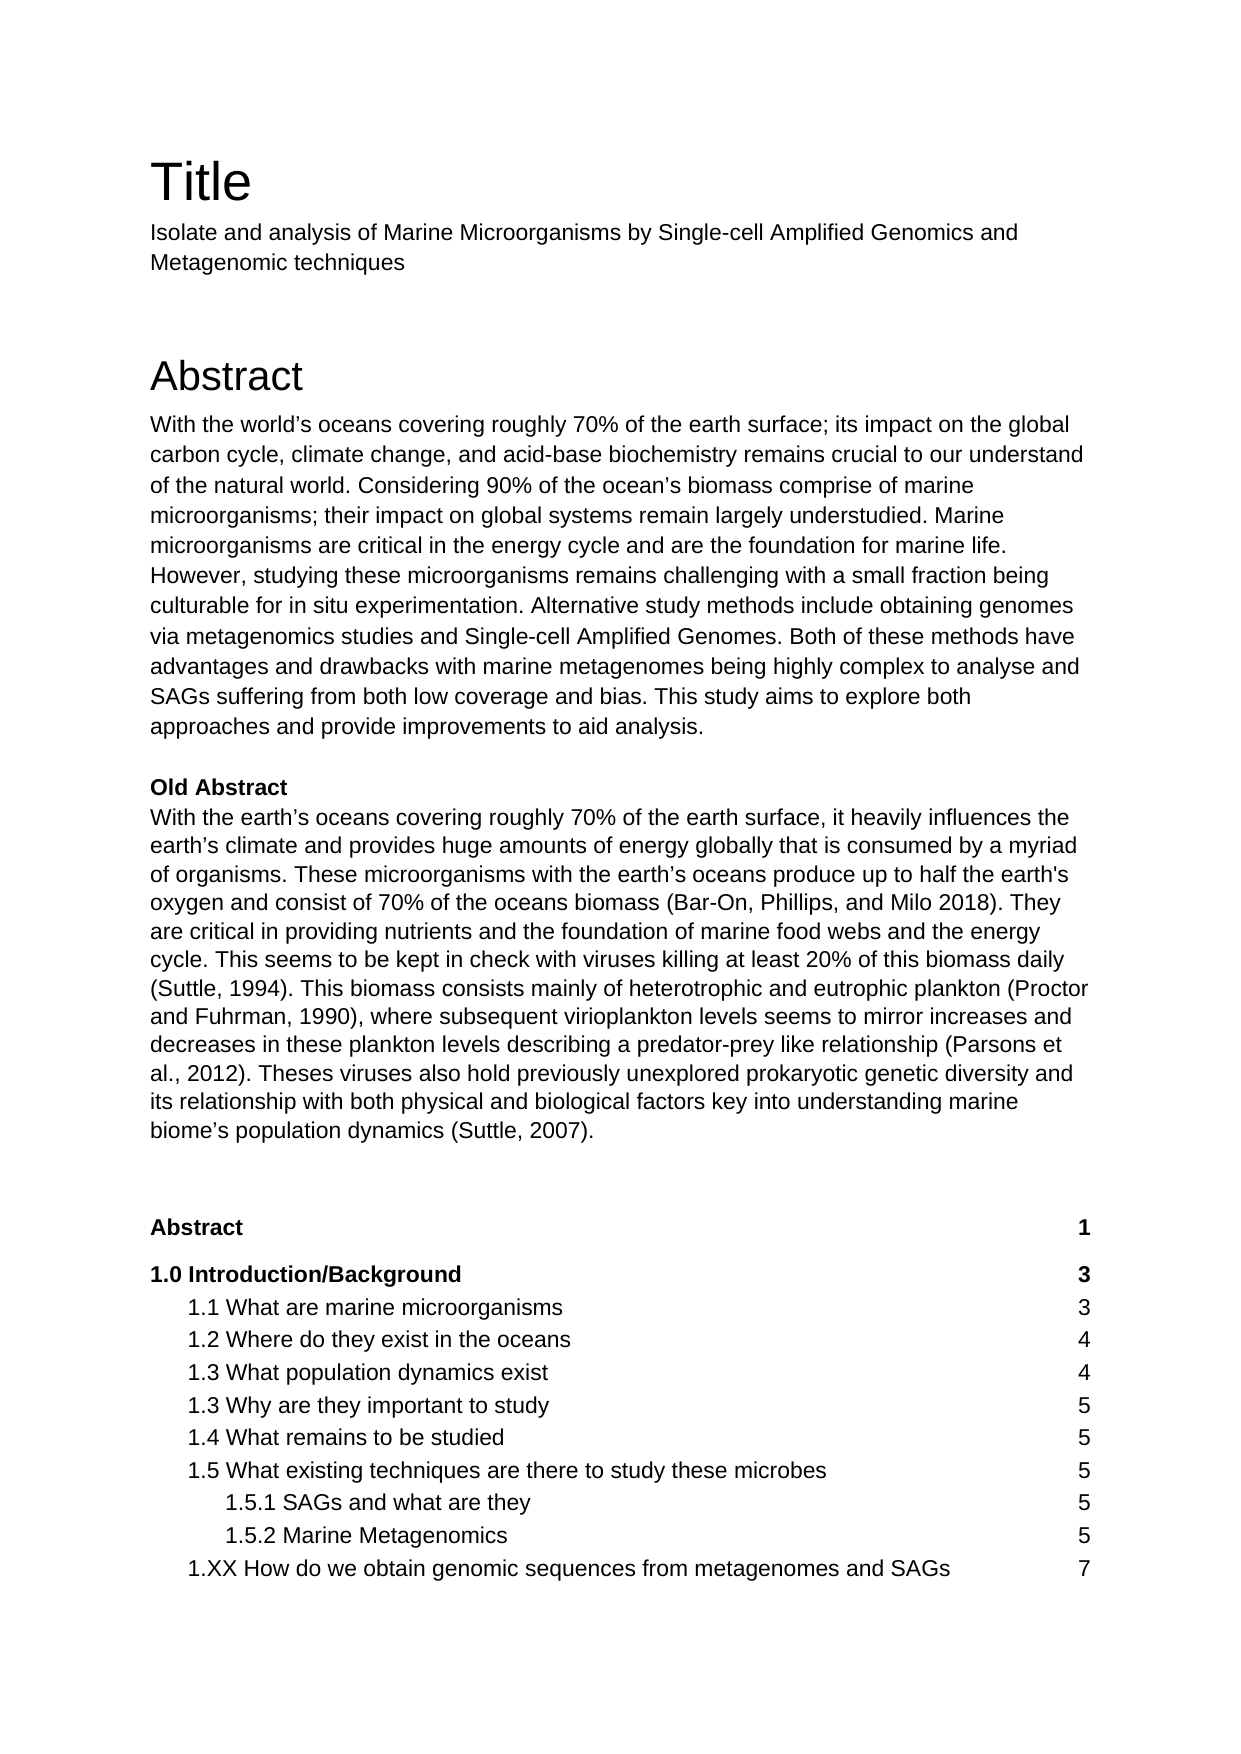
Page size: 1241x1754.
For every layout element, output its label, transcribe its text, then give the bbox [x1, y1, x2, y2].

title Title [150, 150, 1090, 212]
text Old Abstract [150, 774, 1090, 800]
text Isolate and analysis of Marine Microorganisms by Single-cell Amplified Genomics and Metagenomic techniques [150, 218, 1090, 275]
subtitle Abstract [150, 351, 1090, 399]
text With the earth’s oceans covering roughly 70% of the earth surface, it heavily influences the earth’s climate and provides huge amounts of energy globally that is consumed by a myriad of organisms. These microorganisms with the earth’s oceans produce up to half the earth's oxygen and consist of 70% of the oceans biomass (Bar-On, Phillips, and Milo 2018). They are critical in providing nutrients and the foundation of marine food webs and the energy cycle. This seems to be kept in check with viruses killing at least 20% of this biomass daily (Suttle, 1994). This biomass consists mainly of heterotrophic and eutrophic plankton (Proctor and Fuhrman, 1990), where subsequent virioplankton levels seems to mirror increases and decreases in these plankton levels describing a predator-prey like relationship (Parsons et al., 2012). Theses viruses also hold previously unexplored prokaryotic genetic diversity and its relationship with both physical and biological factors key into understanding marine biome’s population dynamics (Suttle, 2007). [150, 804, 1090, 1143]
text With the world’s oceans covering roughly 70% of the earth surface; its impact on the global carbon cycle, climate change, and acid-base biochemistry remains crucial to our understand of the natural world. Considering 90% of the ocean’s biomass comprise of marine microorganisms; their impact on global systems remain largely understudied. Marine microorganisms are critical in the energy cycle and are the foundation for marine life. However, studying these microorganisms remains challenging with a small fraction being culturable for in situ experimentation. Alternative study methods include obtaining genomes via metagenomics studies and Single-cell Amplified Genomes. Both of these methods have advantages and drawbacks with marine metagenomes being highly complex to analyse and SAGs suffering from both low coverage and bias. This study aims to explore both approaches and provide improvements to aid analysis. [150, 411, 1090, 740]
